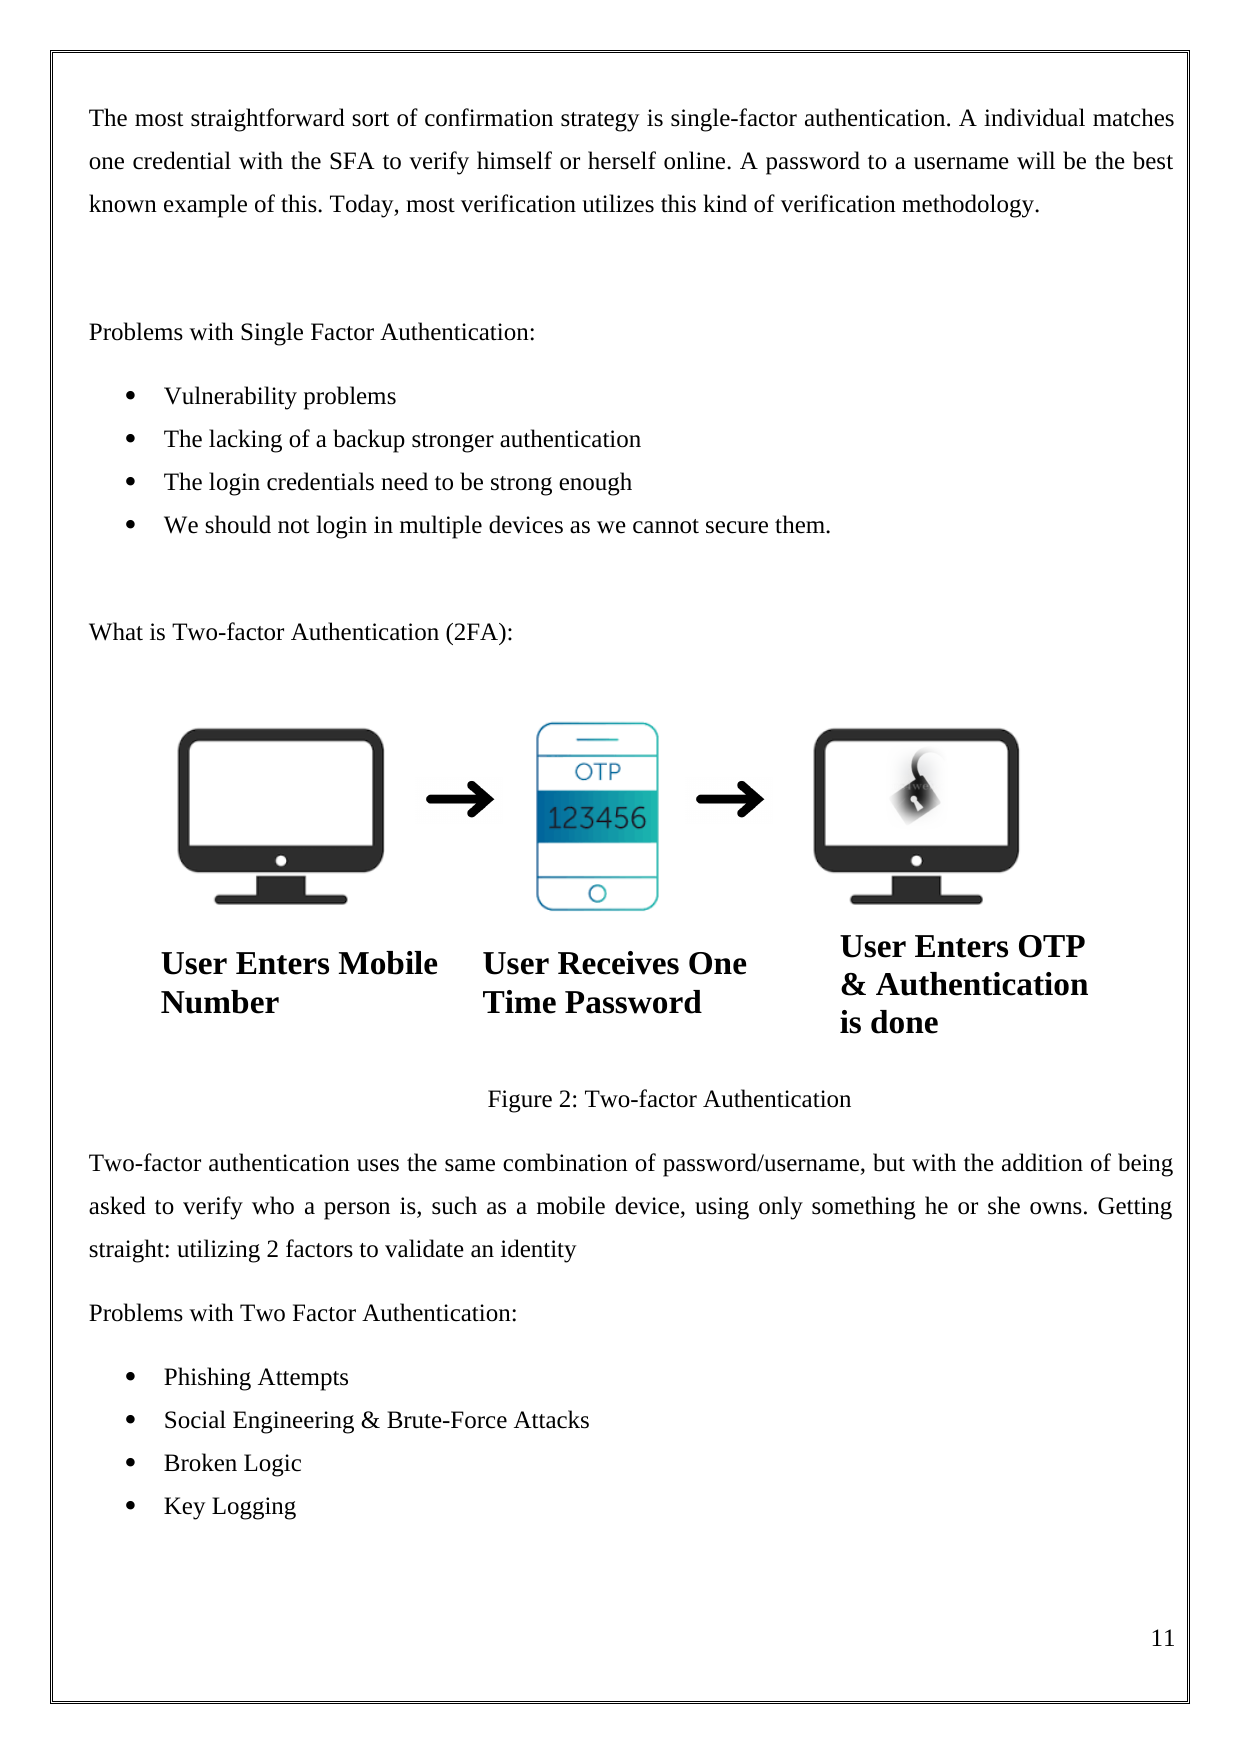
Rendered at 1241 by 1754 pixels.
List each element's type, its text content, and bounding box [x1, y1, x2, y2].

picture [145, 681, 503, 923]
text What is Two-factor Authentication (2FA): [89, 617, 1175, 646]
text Figure 2: Two-factor Authentication [89, 1084, 1175, 1112]
picture [529, 689, 669, 952]
picture [781, 681, 1050, 923]
list The login credentials need to be strong enough [126, 467, 1175, 496]
picture [685, 777, 773, 824]
text Two-factor authentication uses the same combination of password/username, but with the addition of being asked to verify who a person is, such as a mobile device, using only something he or she owns. Getting straight: utilizing 2 factors to validate an identity [89, 1148, 1175, 1263]
list The lacking of a backup stronger authentication [126, 424, 1175, 453]
list Broken Logic [126, 1448, 1175, 1477]
text Problems with Single Factor Authentication: [89, 317, 1175, 346]
list Key Logging [126, 1491, 1175, 1520]
list We should not login in multiple devices as we cannot secure them. [126, 510, 1175, 539]
text Problems with Two Factor Authentication: [89, 1298, 1175, 1327]
list Social Engineering & Brute-Force Attacks [126, 1405, 1175, 1434]
list Phishing Attempts [126, 1362, 1175, 1391]
list Vulnerability problems [126, 381, 1175, 409]
text The most straightforward sort of confirmation strategy is single-factor authentication. A individual matches one credential with the SFA to verify himself or herself online. A password to a username will be the best known example of this. Today, most verification utilizes this kind of verification methodology. [89, 103, 1175, 218]
